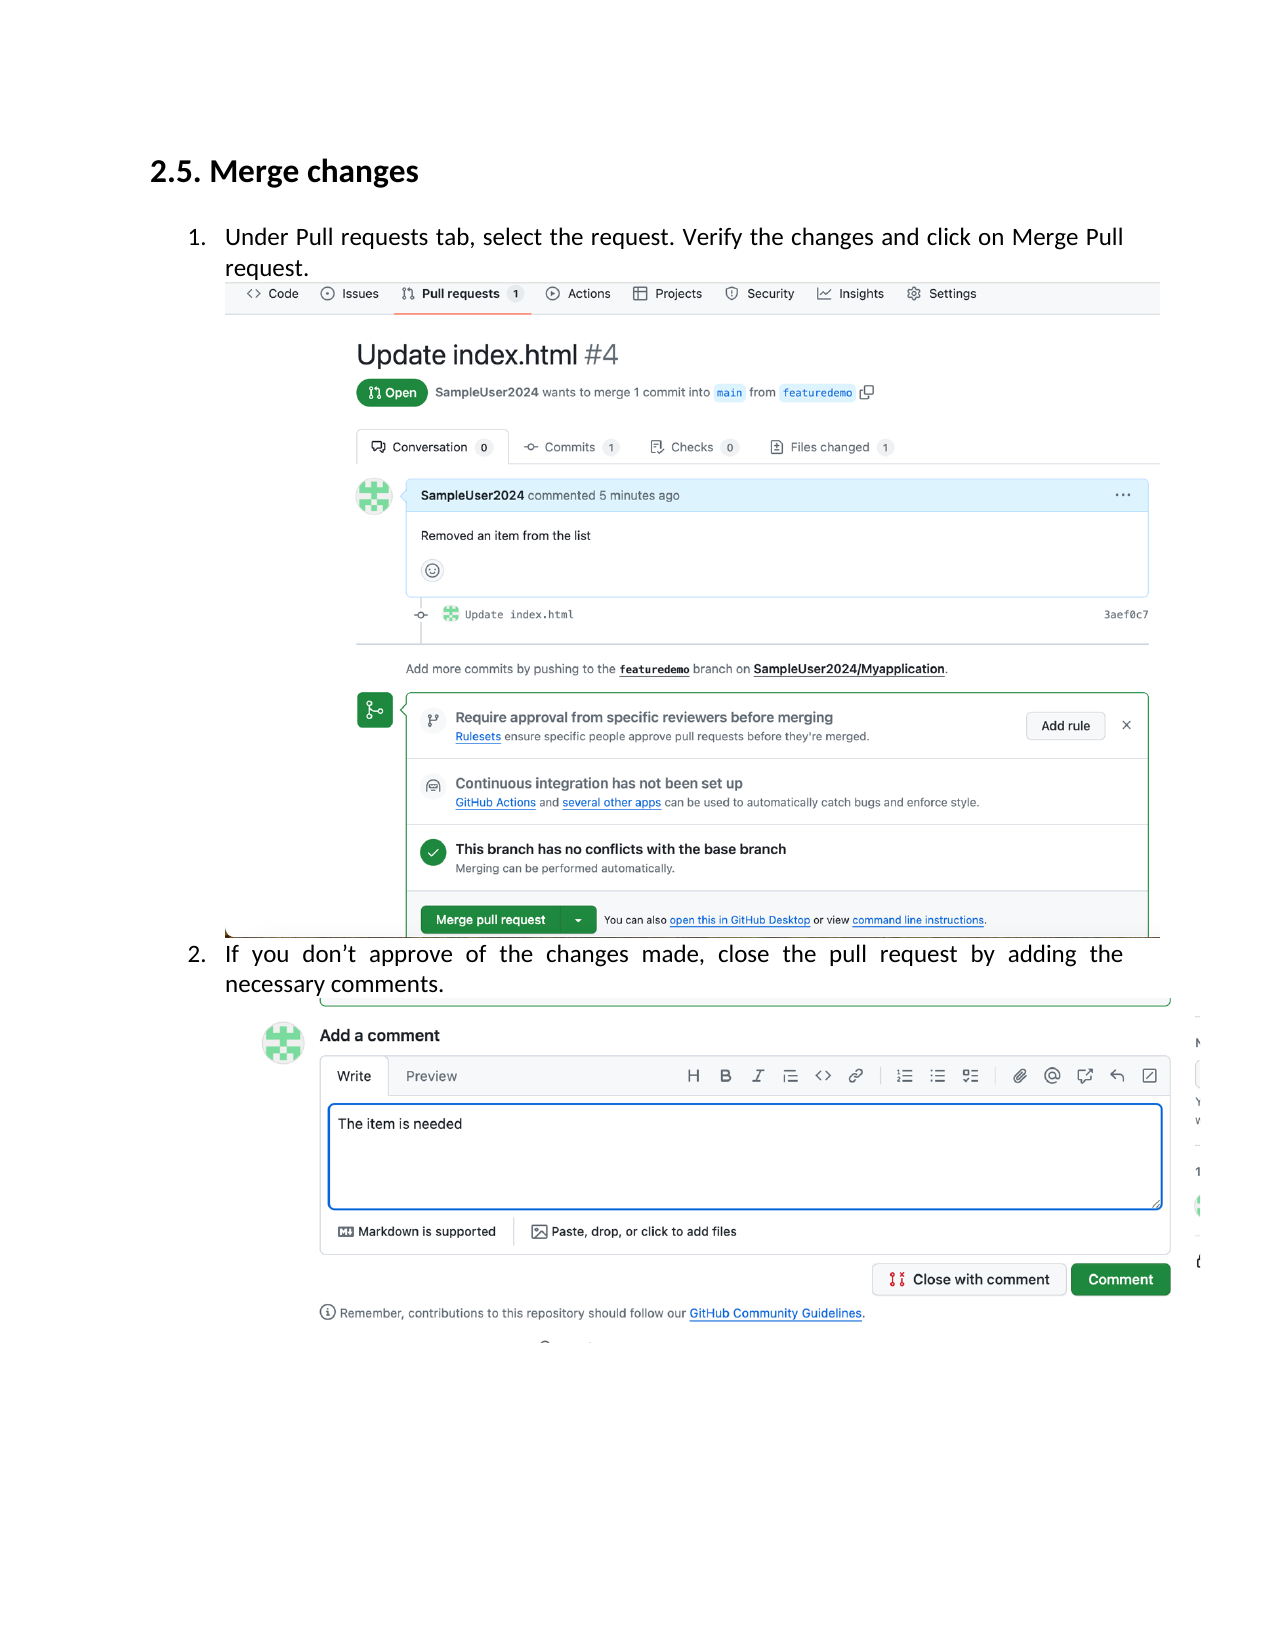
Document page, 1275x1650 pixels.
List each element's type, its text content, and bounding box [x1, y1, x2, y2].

list If you don’t approve of the changes made, close the pull request by adding the necessary comments. [187, 938, 1125, 999]
text 2.5. Merge changes [150, 150, 1125, 191]
list Under Pull requests tab, select the request. Verify the changes and click on Merge Pull request. [187, 221, 1125, 282]
picture [225, 998, 1200, 1343]
picture [225, 282, 1160, 938]
